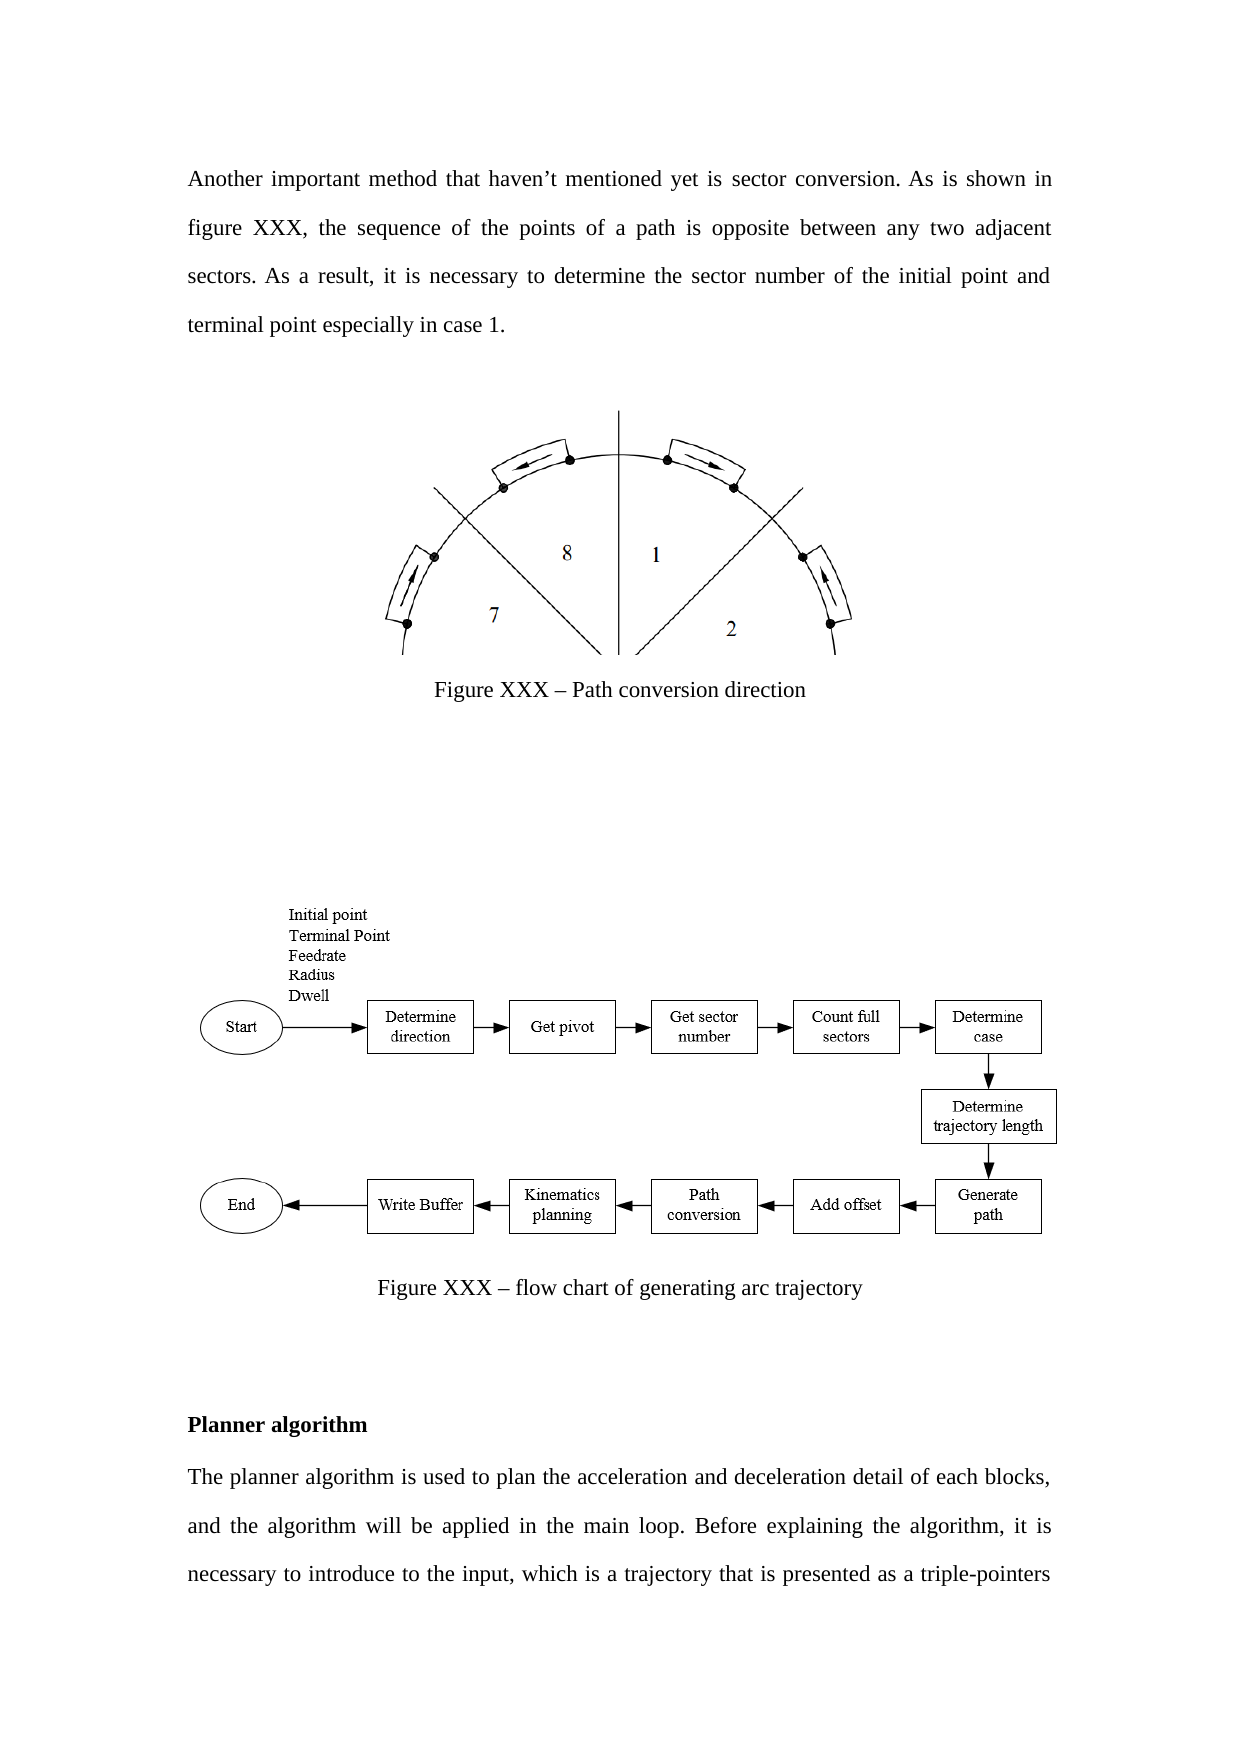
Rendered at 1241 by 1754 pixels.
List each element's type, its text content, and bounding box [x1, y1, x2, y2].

text Figure XXX – Path conversion direction [187, 673, 1053, 705]
text Another important method that haven’t mentioned yet is sector conversion. As is shown in figure XXX, the sequence of the points of a path is opposite between any two adjacent sectors. As a result, it is necessary to determine the sector number of the initial point and terminal point especially in case 1. [187, 162, 1053, 341]
text Figure XXX – flow chart of generating arc trajectory [187, 1271, 1053, 1304]
picture [187, 900, 1074, 1253]
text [187, 1460, 1053, 1590]
picture [354, 399, 886, 655]
subtitle Planner algorithm [187, 1408, 1053, 1441]
